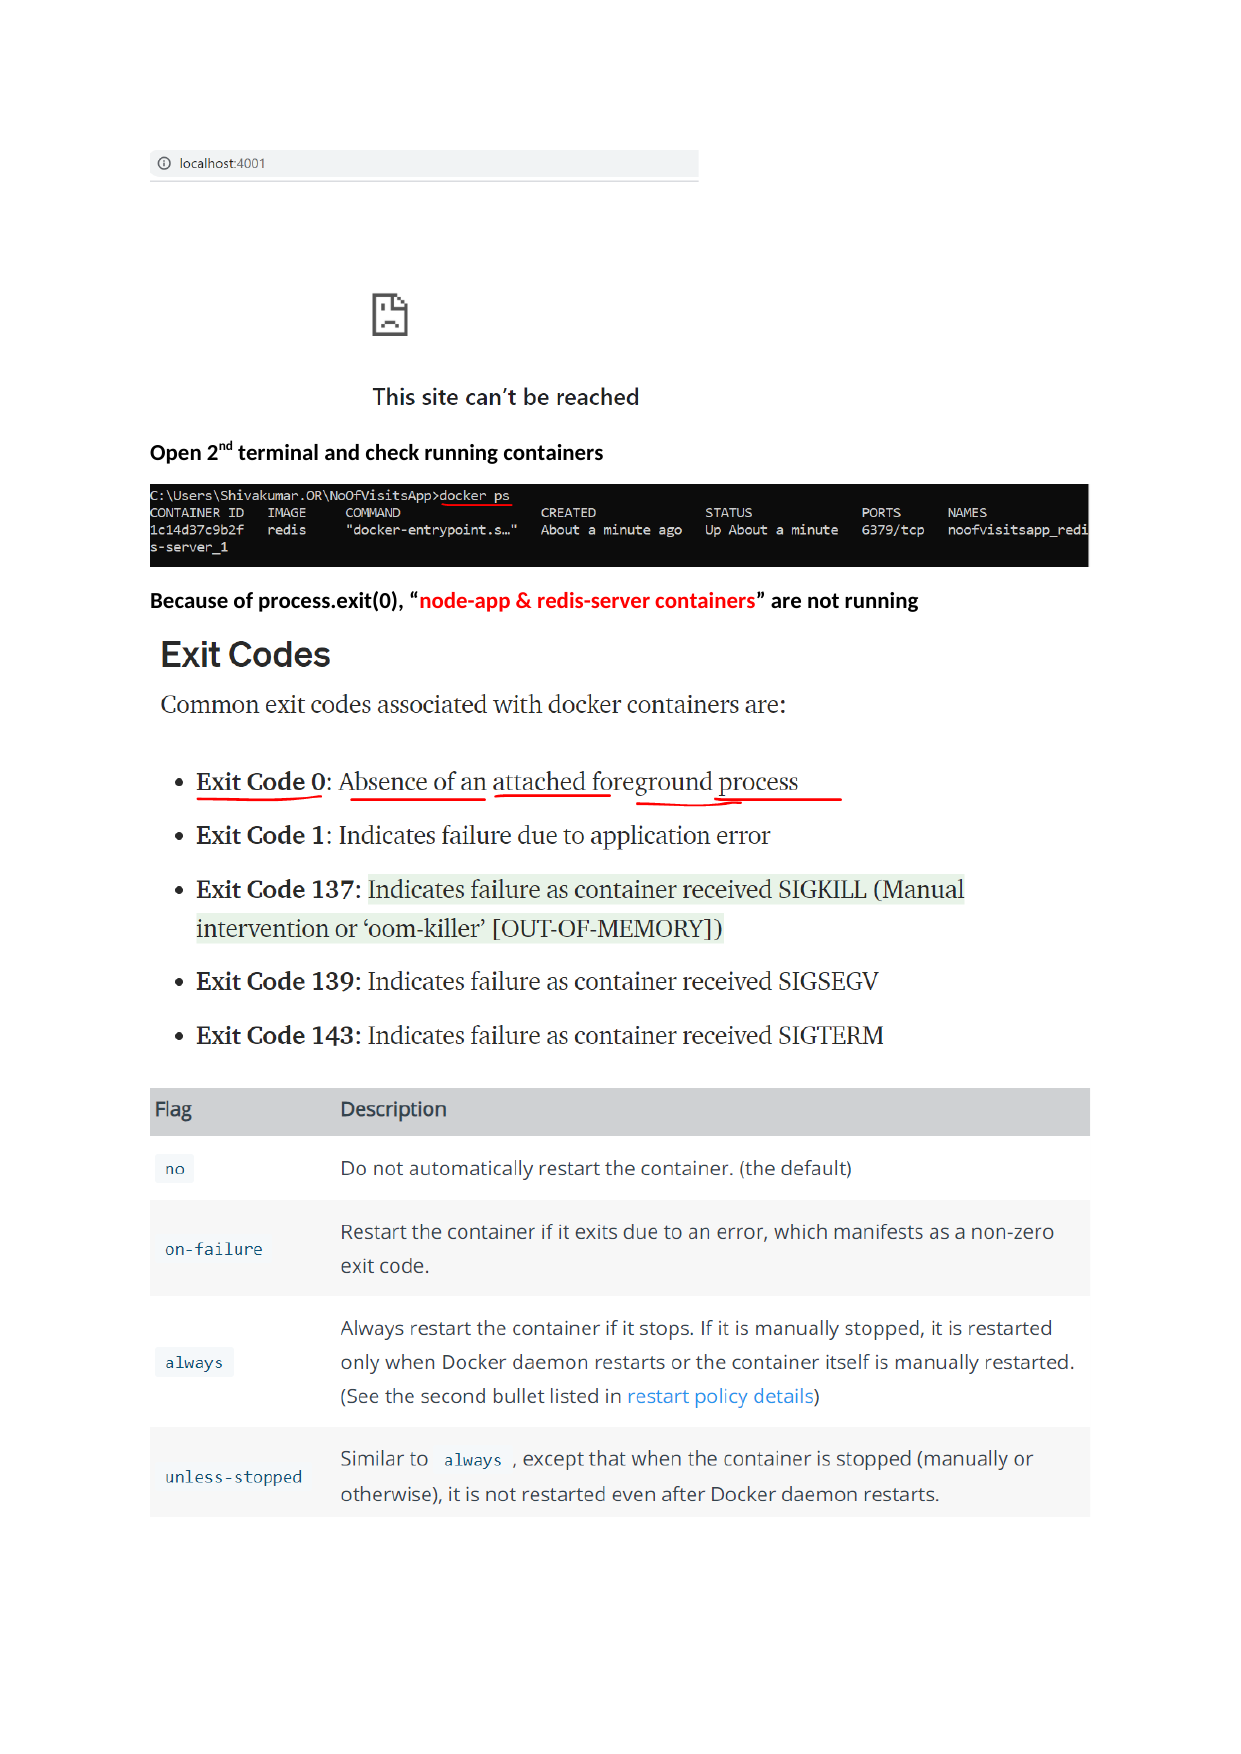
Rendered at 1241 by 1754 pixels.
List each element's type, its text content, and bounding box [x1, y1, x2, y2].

text Because of process.exit(0), “node-app & redis-server containers” are not running [150, 586, 1090, 614]
picture [150, 484, 1091, 567]
text Open 2nd terminal and check running containers [150, 438, 1090, 466]
picture [150, 632, 1003, 1070]
picture [150, 1088, 1091, 1517]
picture [150, 150, 699, 419]
